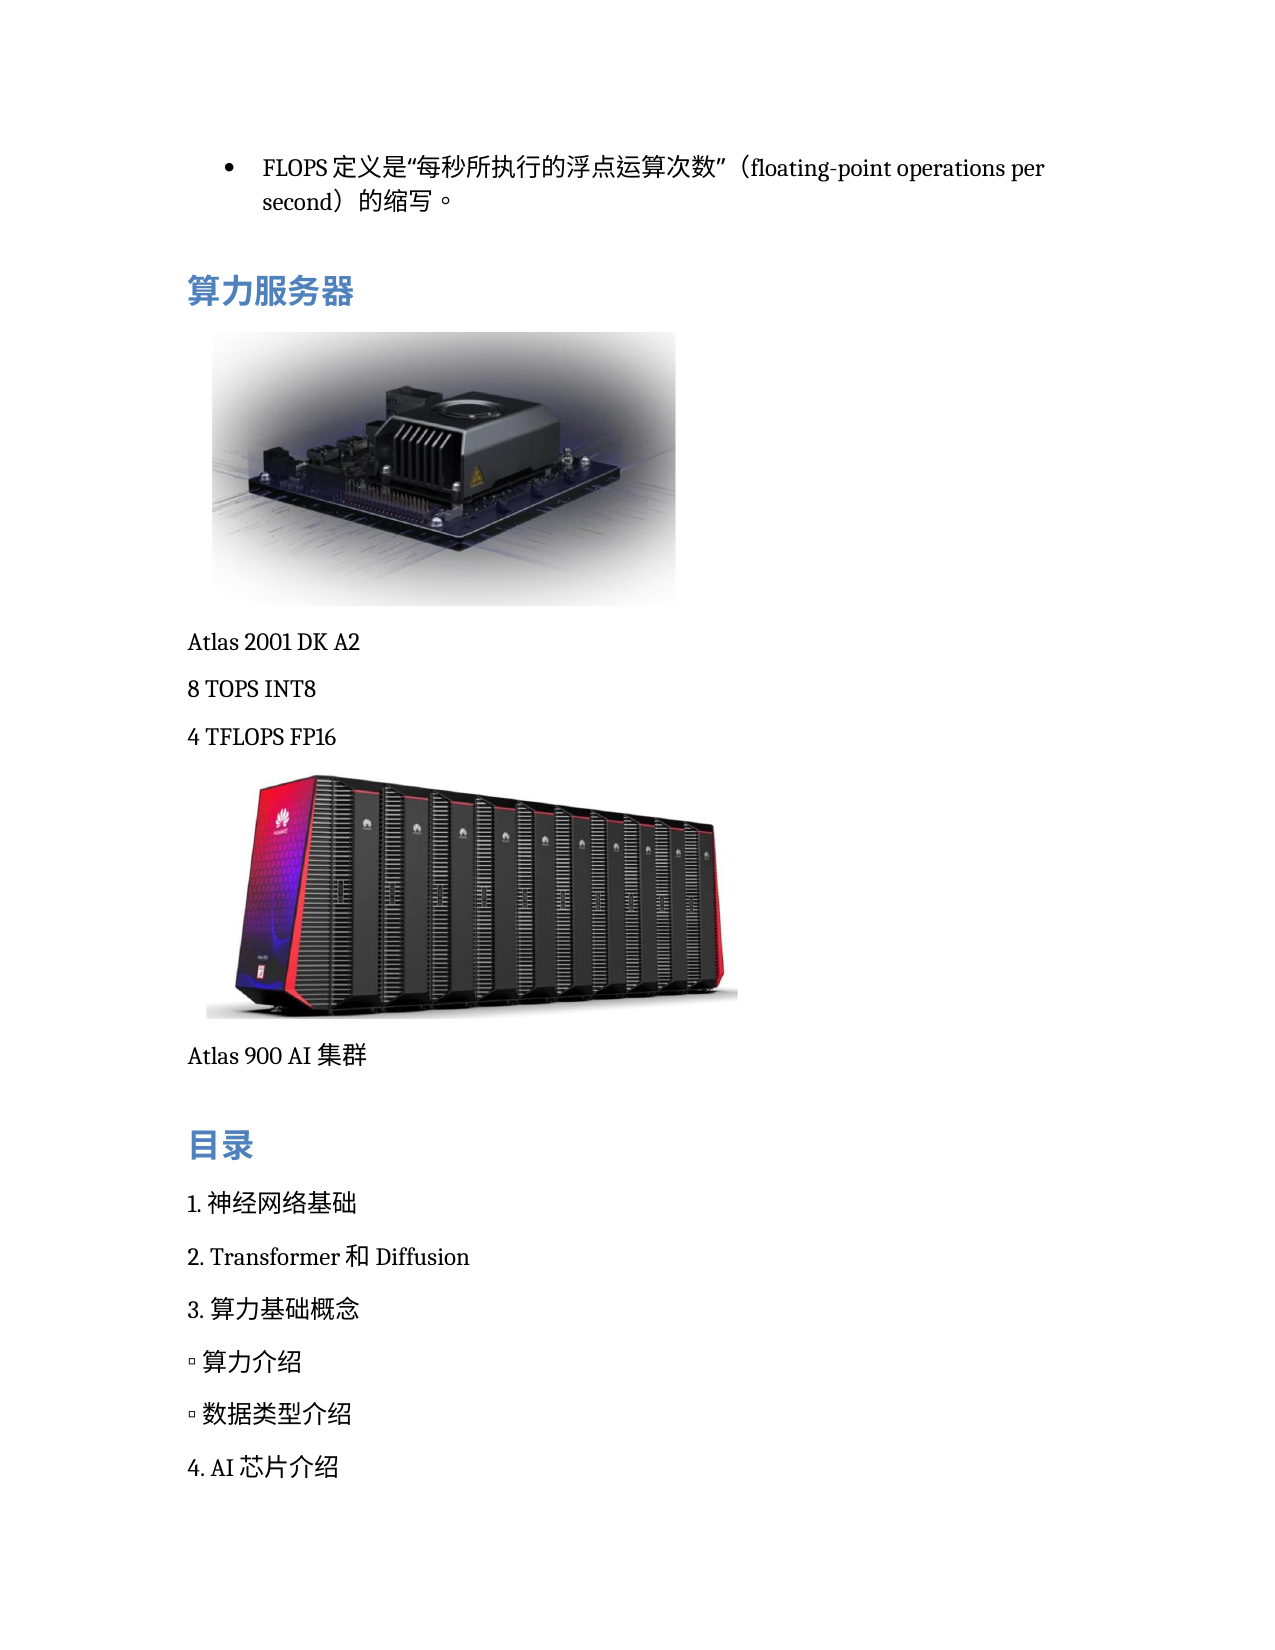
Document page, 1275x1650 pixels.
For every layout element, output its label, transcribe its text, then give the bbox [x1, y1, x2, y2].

picture [206, 770, 738, 1019]
text 1. 神经网络基础 [187, 1186, 1087, 1220]
text 4 TFLOPS FP16 [187, 722, 1087, 751]
text Atlas 2001 DK A2 [187, 627, 1087, 656]
text 2. Transformer和Diffusion [187, 1238, 1087, 1273]
text 8 TOPS INT8 [187, 675, 1087, 704]
text 3. 算力基础概念 [187, 1291, 1087, 1325]
text 算力介绍 [187, 1344, 1087, 1378]
subtitle 算力服务器 [187, 268, 1087, 313]
text 4. AI芯片介绍 [187, 1450, 1087, 1484]
list FLOPS定义是“每秒所执行的浮点运算次数”（floating-point operations per second）的缩写。 [225, 150, 1087, 218]
picture [206, 332, 679, 609]
text Atlas 900 AI 集群 [187, 1037, 1087, 1072]
text 数据类型介绍 [187, 1397, 1087, 1431]
subtitle 目录 [187, 1122, 1087, 1167]
